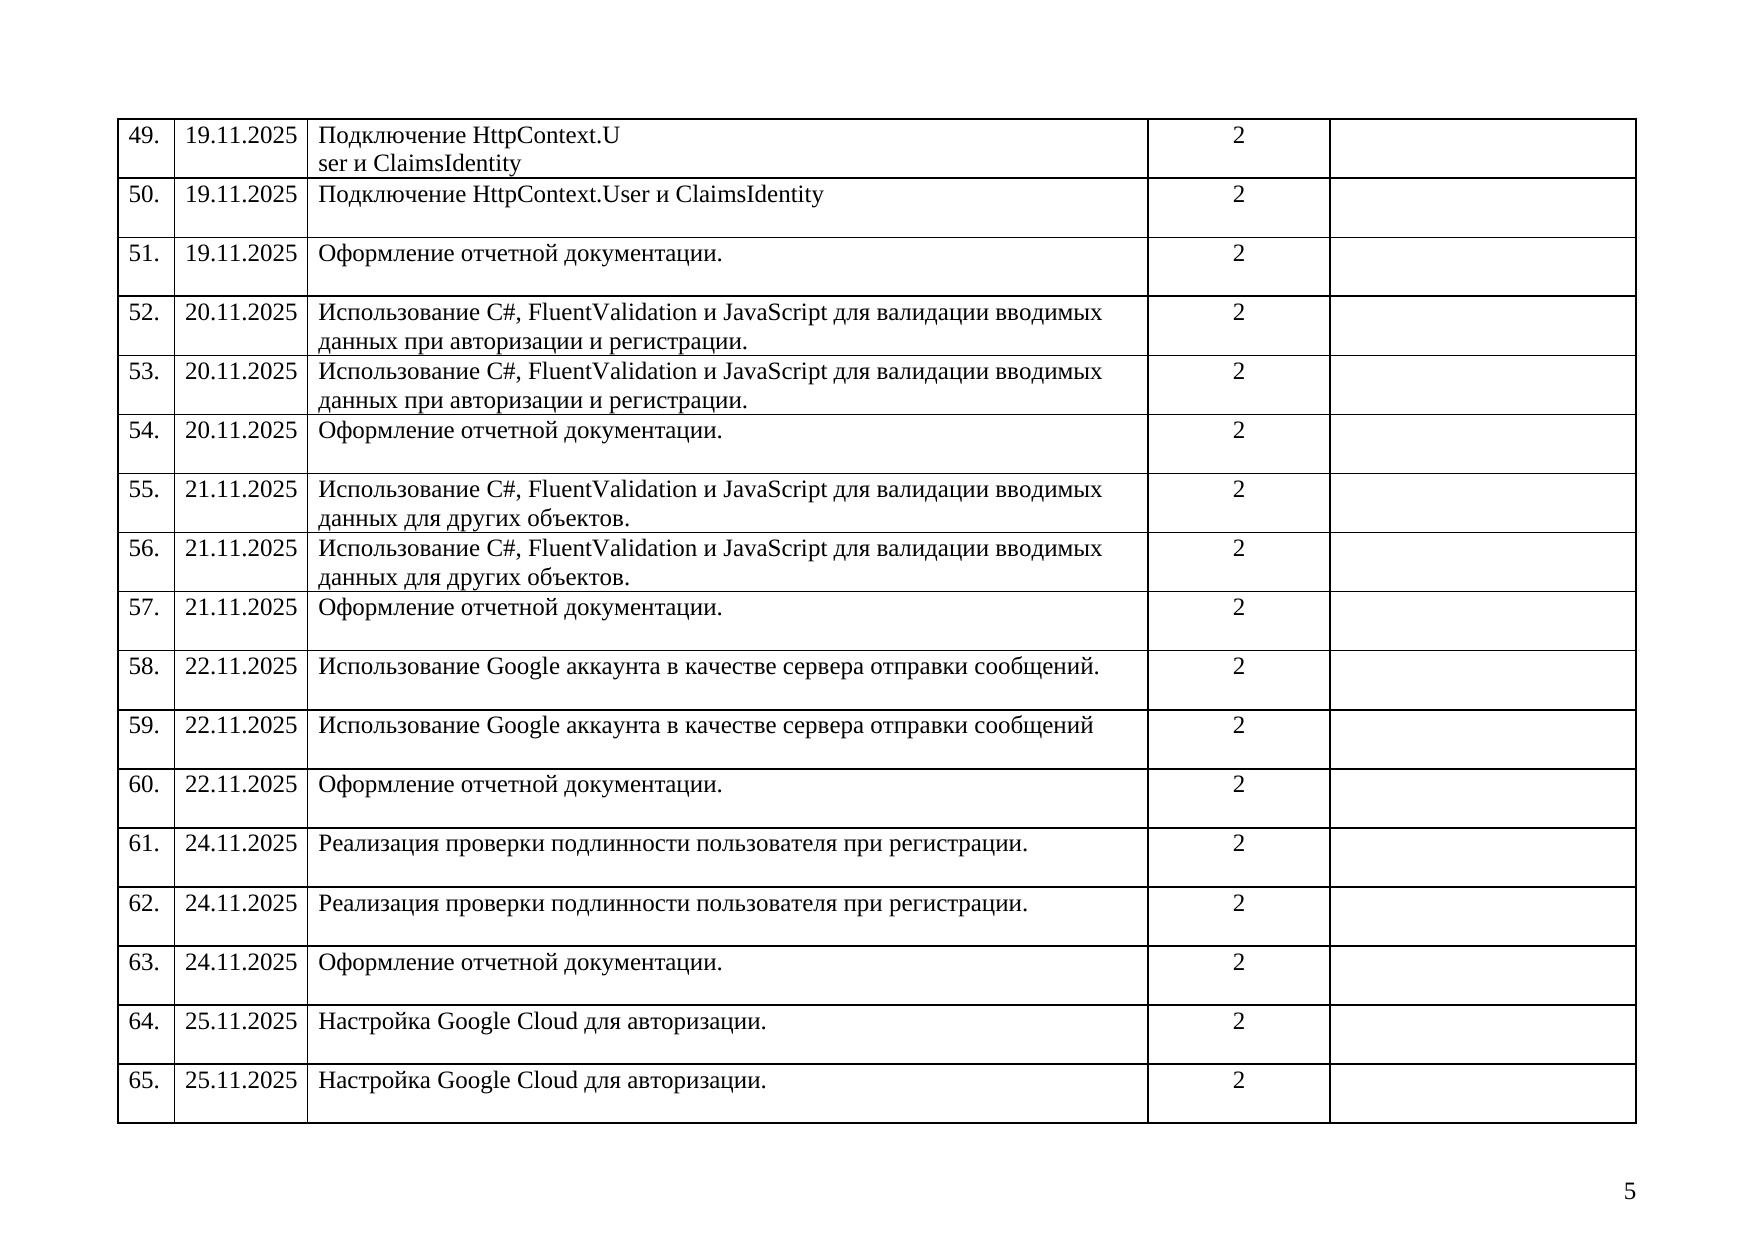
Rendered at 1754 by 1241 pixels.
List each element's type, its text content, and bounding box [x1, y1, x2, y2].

table_cell 19.11.2025 [175, 120, 307, 177]
table_cell 2 [1149, 120, 1329, 177]
table_cell Оформление отчетной документации. [308, 770, 1147, 827]
table_cell [119, 829, 174, 886]
table_cell [1331, 238, 1635, 295]
table_cell Оформление отчетной документации. [308, 415, 1147, 473]
table_cell [119, 120, 174, 177]
table_cell Настройка Google Cloud для авторизации. [308, 1006, 1147, 1063]
table_cell 24.11.2025 [175, 829, 307, 886]
table_cell [1331, 356, 1635, 413]
table_cell Подключение HttpContext.User и ClaimsIdentity [308, 179, 1147, 236]
table_cell 21.11.2025 [175, 474, 307, 532]
table_cell Настройка Google Cloud для авторизации. [308, 1065, 1147, 1122]
table_cell 21.11.2025 [175, 592, 307, 650]
table_cell 22.11.2025 [175, 770, 307, 827]
table_cell [1331, 474, 1635, 532]
table_cell 22.11.2025 [175, 711, 307, 768]
table_cell Реализация проверки подлинности пользователя при регистрации. [308, 829, 1147, 886]
table_cell 25.11.2025 [175, 1065, 307, 1122]
table_cell 24.11.2025 [175, 888, 307, 945]
table_cell 2 [1149, 592, 1329, 650]
table_cell 2 [1149, 238, 1329, 295]
table_cell Использование C#, FluentValidation и JavaScript для валидации вводимых данных для других объектов. [308, 533, 1147, 591]
table_cell 24.11.2025 [175, 947, 307, 1004]
table_cell Использование Google аккаунта в качестве сервера отправки сообщений. [308, 651, 1147, 709]
table_cell Использование C#, FluentValidation и JavaScript для валидации вводимых данных при авторизации и регистрации. [308, 356, 1147, 413]
table_cell 20.11.2025 [175, 356, 307, 413]
table_cell [1331, 1065, 1635, 1122]
table_cell 2 [1149, 711, 1329, 768]
table_cell [1331, 770, 1635, 827]
table_cell [119, 1065, 174, 1122]
table_cell [119, 415, 174, 473]
table_cell Использование C#, FluentValidation и JavaScript для валидации вводимых данных для других объектов. [308, 474, 1147, 532]
table_cell Оформление отчетной документации. [308, 947, 1147, 1004]
table_cell Оформление отчетной документации. [308, 238, 1147, 295]
table_cell 2 [1149, 474, 1329, 532]
table_cell Использование C#, FluentValidation и JavaScript для валидации вводимых данных при авторизации и регистрации. [308, 297, 1147, 354]
table_cell [119, 888, 174, 945]
table_cell 19.11.2025 [175, 238, 307, 295]
table_cell [119, 651, 174, 709]
table_cell 2 [1149, 297, 1329, 354]
table_cell [119, 238, 174, 295]
table_cell [119, 711, 174, 768]
table_cell Реализация проверки подлинности пользователя при регистрации. [308, 888, 1147, 945]
table_cell [1331, 120, 1635, 177]
table_cell 22.11.2025 [175, 651, 307, 709]
table_cell [119, 179, 174, 236]
table_cell 19.11.2025 [175, 179, 307, 236]
table_cell [1331, 297, 1635, 354]
table_cell 2 [1149, 533, 1329, 591]
table_cell [119, 533, 174, 591]
table_cell 21.11.2025 [175, 533, 307, 591]
table_cell 2 [1149, 651, 1329, 709]
table_cell [119, 474, 174, 532]
table_cell 2 [1149, 1065, 1329, 1122]
table_cell [119, 947, 174, 1004]
table_cell [1331, 415, 1635, 473]
table_cell 2 [1149, 947, 1329, 1004]
table_cell [1331, 179, 1635, 236]
table_cell 20.11.2025 [175, 297, 307, 354]
table_cell 2 [1149, 888, 1329, 945]
table_cell [1331, 888, 1635, 945]
table_cell Оформление отчетной документации. [308, 592, 1147, 650]
table_cell [1331, 651, 1635, 709]
table_cell [119, 297, 174, 354]
table_cell [119, 356, 174, 413]
table_cell [1331, 592, 1635, 650]
table_cell [1331, 1006, 1635, 1063]
table_cell [1331, 947, 1635, 1004]
table_cell 2 [1149, 356, 1329, 413]
table_cell Подключение HttpContext.U ser и ClaimsIdentity [308, 120, 1147, 177]
table_cell 2 [1149, 179, 1329, 236]
table_cell [1331, 829, 1635, 886]
table_cell Использование Google аккаунта в качестве сервера отправки сообщений [308, 711, 1147, 768]
table_cell [119, 592, 174, 650]
table_cell 2 [1149, 829, 1329, 886]
table_cell 2 [1149, 415, 1329, 473]
table_cell [1331, 533, 1635, 591]
table_cell 2 [1149, 770, 1329, 827]
table_cell 2 [1149, 1006, 1329, 1063]
table_cell 25.11.2025 [175, 1006, 307, 1063]
table_cell [1331, 711, 1635, 768]
table_cell [119, 1006, 174, 1063]
table_cell 20.11.2025 [175, 415, 307, 473]
table_cell [119, 770, 174, 827]
